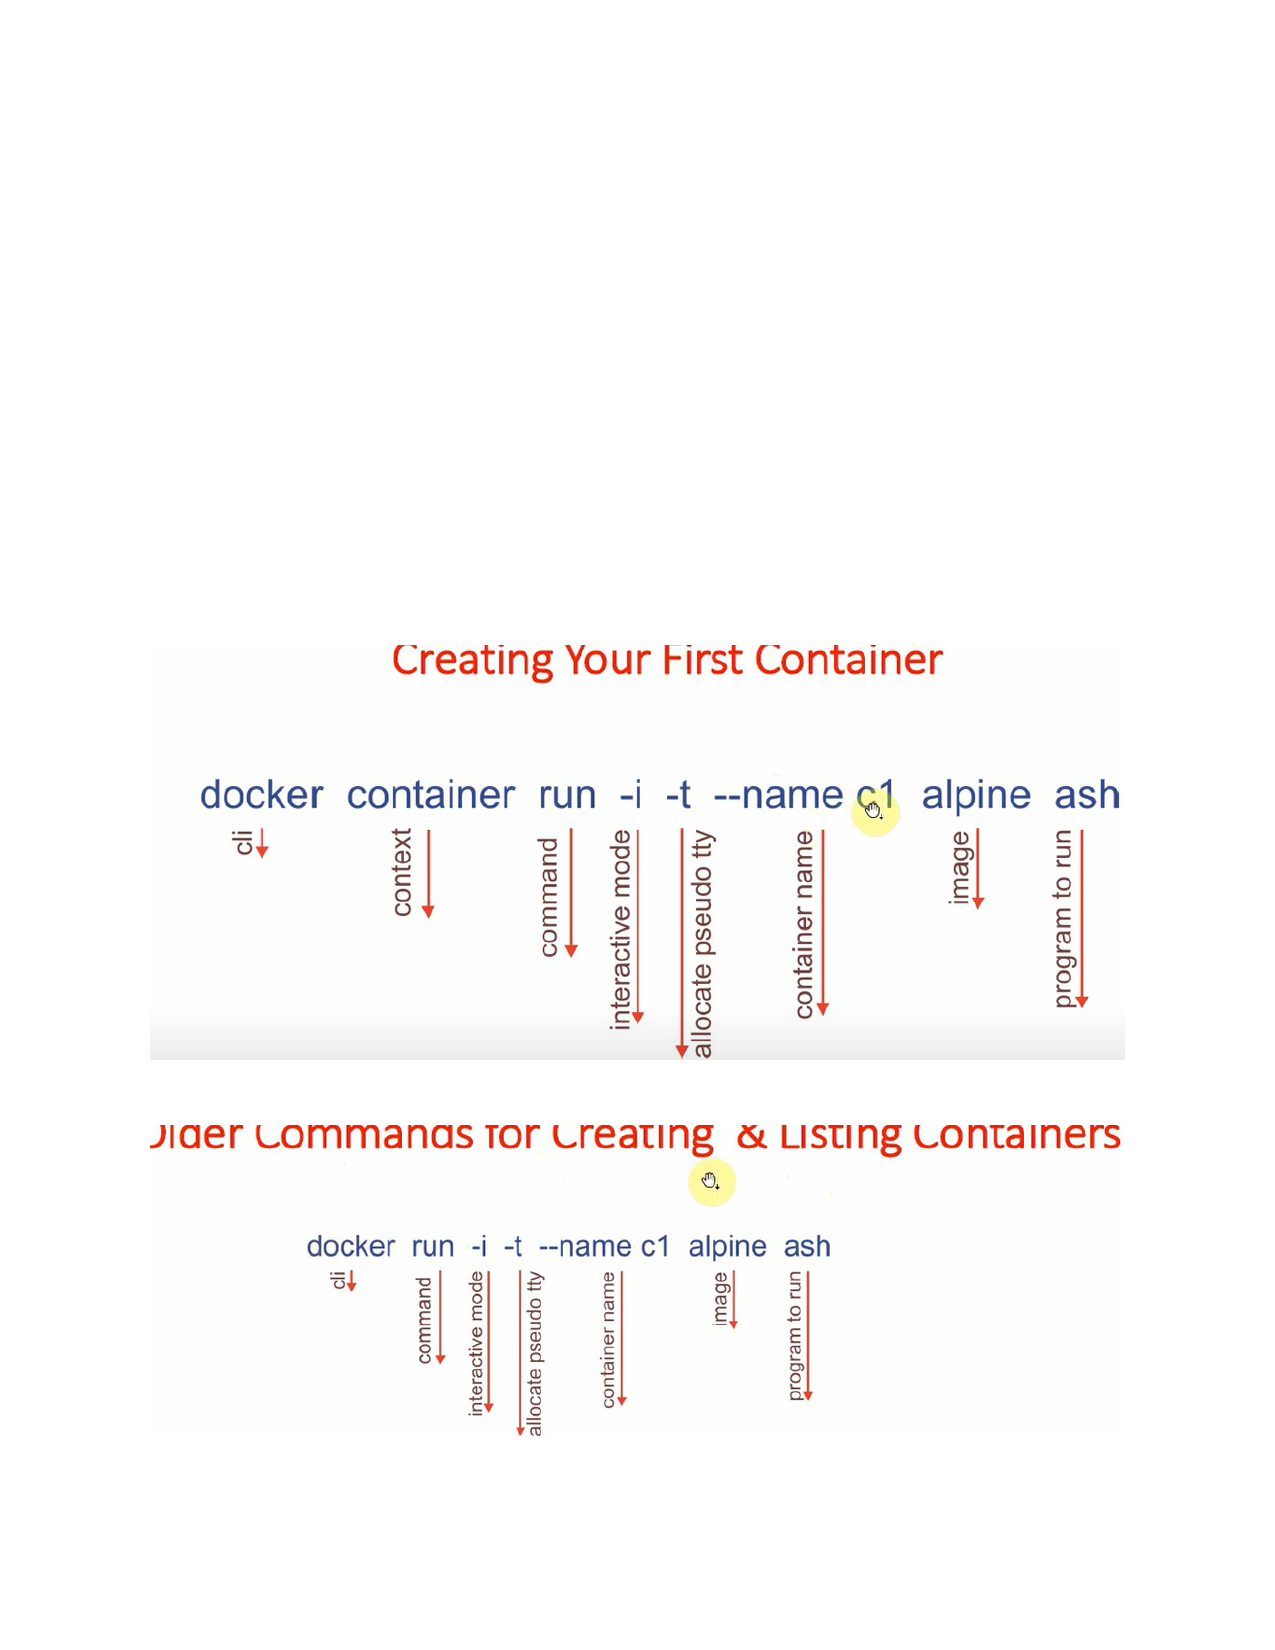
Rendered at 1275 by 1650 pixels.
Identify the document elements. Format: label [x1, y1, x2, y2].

picture [150, 645, 1125, 1060]
picture [150, 1125, 1125, 1436]
